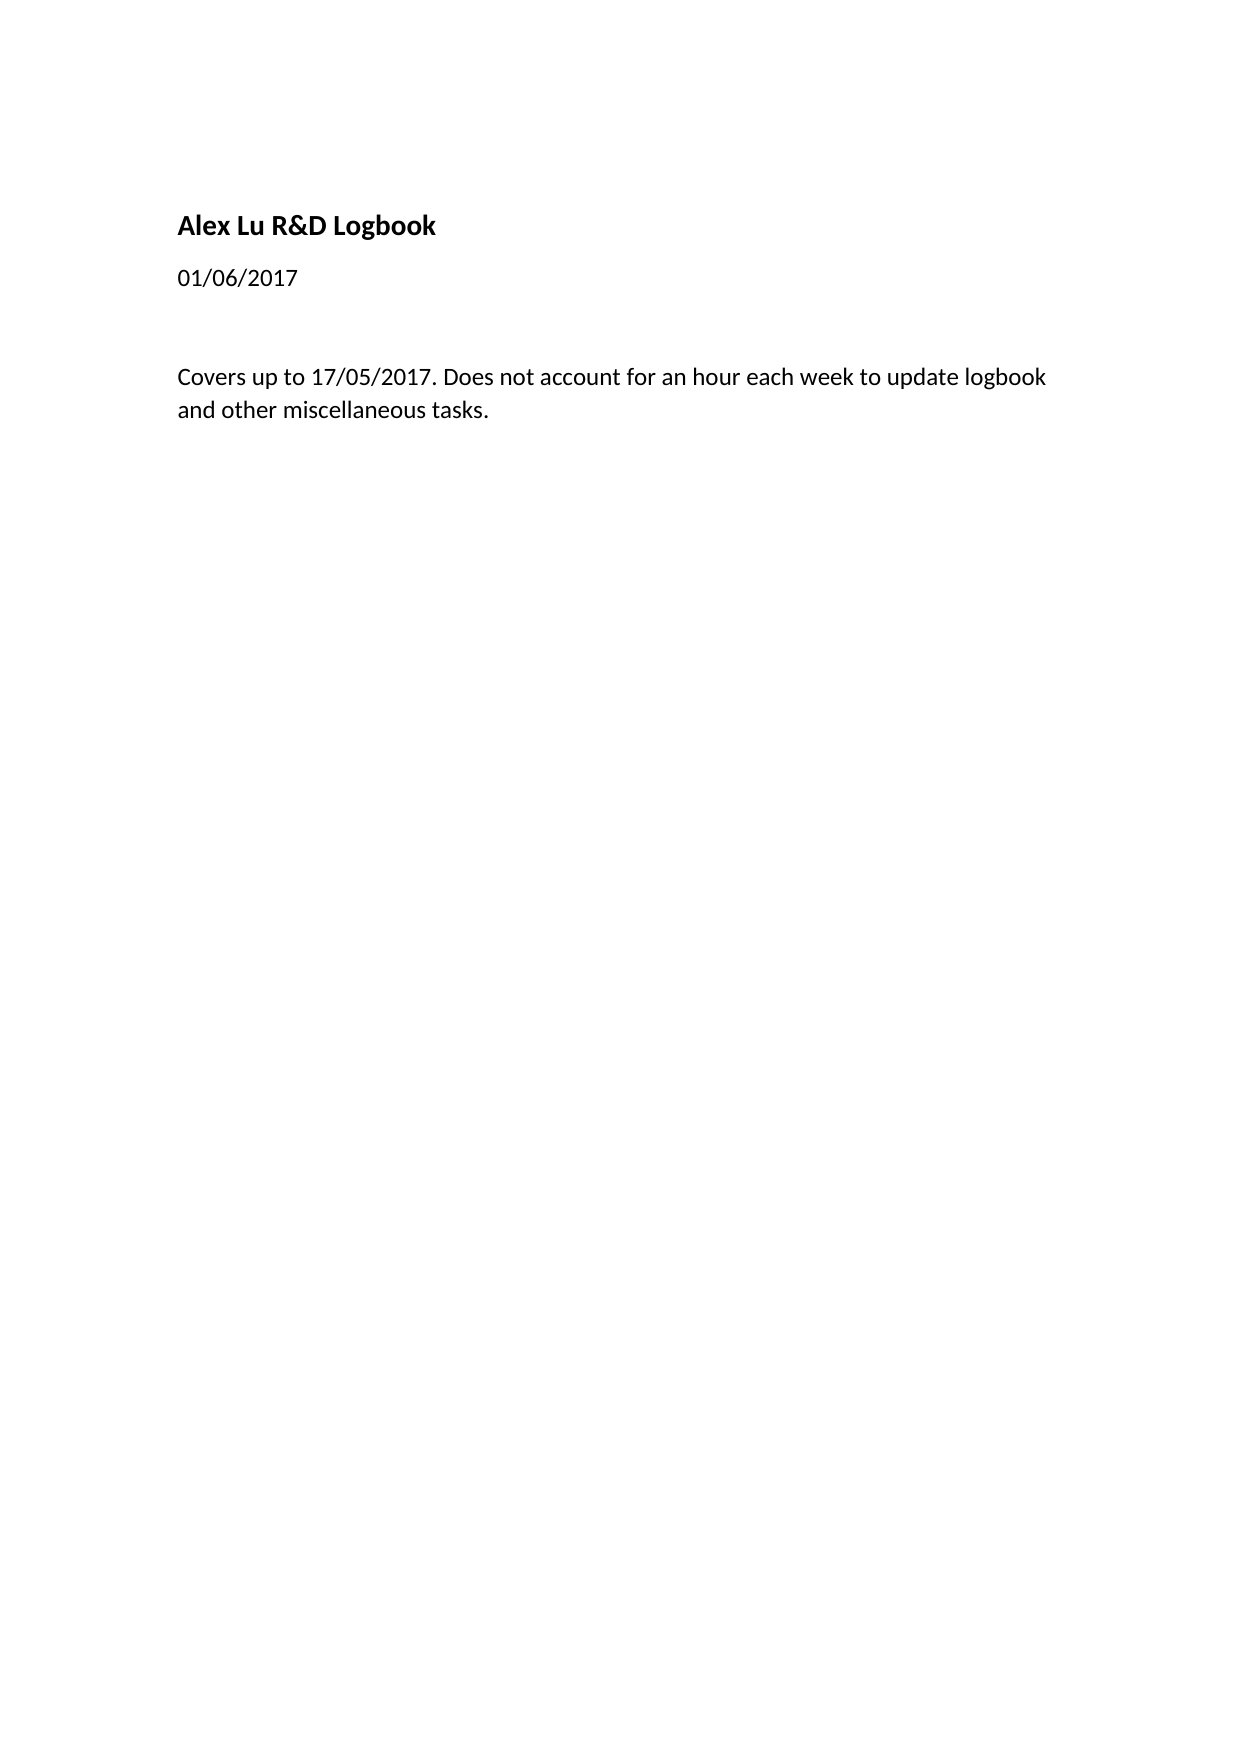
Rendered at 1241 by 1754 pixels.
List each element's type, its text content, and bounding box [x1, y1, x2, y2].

text Alex Lu R&D Logbook [177, 207, 1063, 242]
text 01/06/2017 [177, 262, 1063, 292]
text Covers up to 17/05/2017. Does not account for an hour each week to update logbook and other miscellaneous tasks. [177, 361, 1063, 424]
